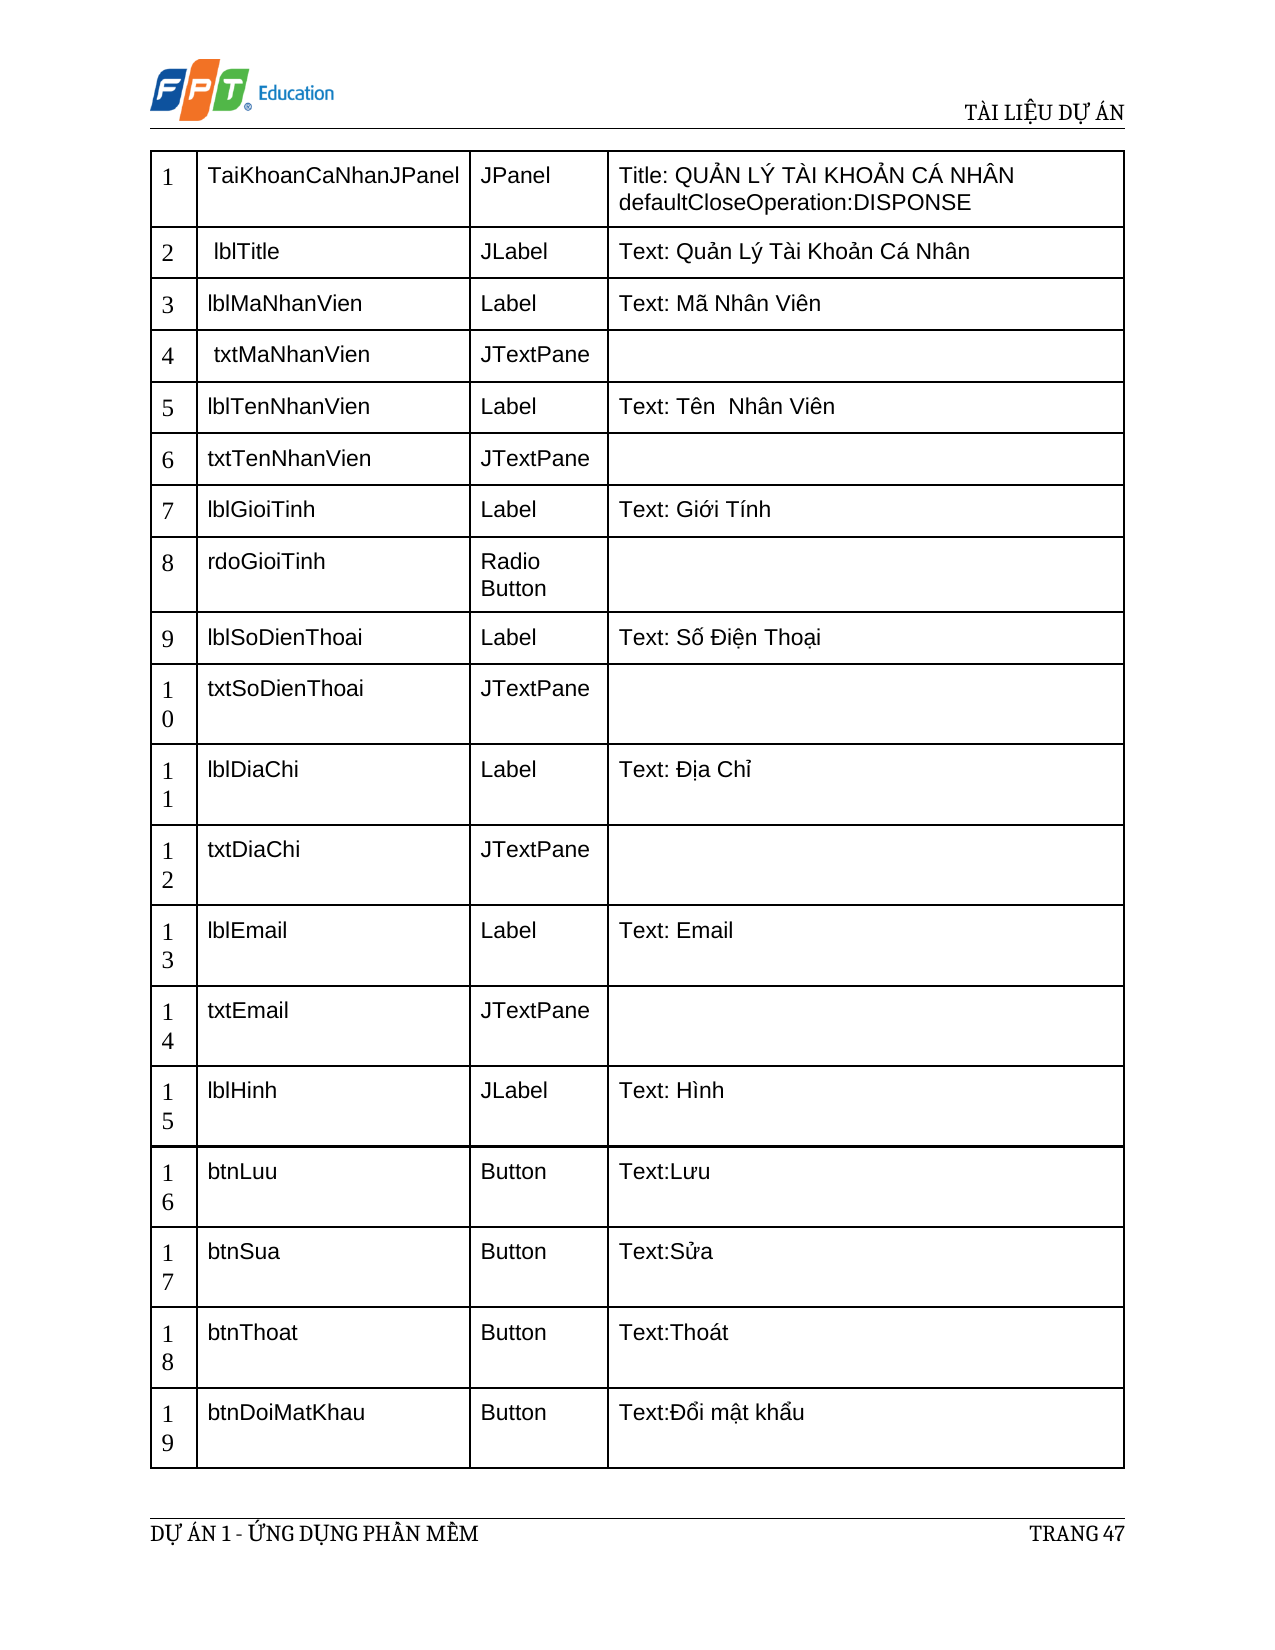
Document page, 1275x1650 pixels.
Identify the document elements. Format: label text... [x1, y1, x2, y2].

table_cell lblGioiTinh [198, 486, 469, 536]
table_cell 12 [152, 826, 196, 904]
table_cell 5 [152, 383, 196, 432]
table_cell Text: Tên Nhân Viên [609, 383, 1123, 432]
table_cell [609, 538, 1123, 611]
table_cell [609, 434, 1123, 484]
table_cell Button [471, 1148, 607, 1226]
table_cell 7 [152, 486, 196, 536]
table_cell JLabel [471, 228, 607, 277]
table_cell Label [471, 486, 607, 536]
table_cell lblSoDienThoai [198, 613, 469, 663]
table_cell lblHinh [198, 1067, 469, 1145]
table_cell Text:Đổi mật khẩu [609, 1389, 1123, 1467]
table_cell txtDiaChi [198, 826, 469, 904]
table_cell Label [471, 279, 607, 329]
table_cell Label [471, 613, 607, 663]
table_cell 10 [152, 665, 196, 743]
table_cell txtSoDienThoai [198, 665, 469, 743]
table_cell Text:Sửa [609, 1228, 1123, 1306]
table_cell [609, 987, 1123, 1065]
table_cell 14 [152, 987, 196, 1065]
table_cell 9 [152, 613, 196, 663]
table_cell 8 [152, 538, 196, 611]
table_cell Button [471, 1389, 607, 1467]
table_cell [609, 826, 1123, 904]
table_cell Text: Quản Lý Tài Khoản Cá Nhân [609, 228, 1123, 277]
table_cell JTextPane [471, 987, 607, 1065]
table_cell 19 [152, 1389, 196, 1467]
table_cell 2 [152, 228, 196, 277]
table_cell 13 [152, 906, 196, 984]
table_cell lblTenNhanVien [198, 383, 469, 432]
table_cell JLabel [471, 1067, 607, 1145]
table_cell btnSua [198, 1228, 469, 1306]
table_cell txtMaNhanVien [198, 331, 469, 381]
table_cell btnDoiMatKhau [198, 1389, 469, 1467]
table_cell 18 [152, 1308, 196, 1387]
table_cell lblDiaChi [198, 745, 469, 824]
table_cell 3 [152, 279, 196, 329]
table_cell Radio Button [471, 538, 607, 611]
table_cell Text: Số Điện Thoại [609, 613, 1123, 663]
table_cell TaiKhoanCaNhanJPanel [198, 152, 469, 226]
table_cell 1 [152, 152, 196, 226]
table_cell [609, 665, 1123, 743]
table_cell btnThoat [198, 1308, 469, 1387]
table_cell JPanel [471, 152, 607, 226]
table_cell 11 [152, 745, 196, 824]
table_cell txtTenNhanVien [198, 434, 469, 484]
table_cell Text:Thoát [609, 1308, 1123, 1387]
table_cell Button [471, 1228, 607, 1306]
table_cell 6 [152, 434, 196, 484]
table_cell Label [471, 745, 607, 824]
table_cell lblMaNhanVien [198, 279, 469, 329]
table_cell Label [471, 906, 607, 984]
table_cell 16 [152, 1148, 196, 1226]
table_cell JTextPane [471, 331, 607, 381]
table_cell [609, 331, 1123, 381]
table_cell Label [471, 383, 607, 432]
table_cell Text: Địa Chỉ [609, 745, 1123, 824]
table_cell Text:Lưu [609, 1148, 1123, 1226]
table_cell Title: QUẢN LÝ TÀI KHOẢN CÁ NHÂN defaultCloseOperation:DISPONSE [609, 152, 1123, 226]
table_cell lblEmail [198, 906, 469, 984]
table_cell Text: Hình [609, 1067, 1123, 1145]
table_cell 17 [152, 1228, 196, 1306]
table_cell Text: Email [609, 906, 1123, 984]
table_cell rdoGioiTinh [198, 538, 469, 611]
table_cell JTextPane [471, 826, 607, 904]
table_cell btnLuu [198, 1148, 469, 1226]
table_cell JTextPane [471, 434, 607, 484]
table_cell Text: Giới Tính [609, 486, 1123, 536]
table_cell JTextPane [471, 665, 607, 743]
table_cell Text: Mã Nhân Viên [609, 279, 1123, 329]
table_cell 4 [152, 331, 196, 381]
table_cell 15 [152, 1067, 196, 1145]
table_cell lblTitle [198, 228, 469, 277]
table_cell Button [471, 1308, 607, 1387]
picture [150, 59, 336, 121]
table_cell txtEmail [198, 987, 469, 1065]
